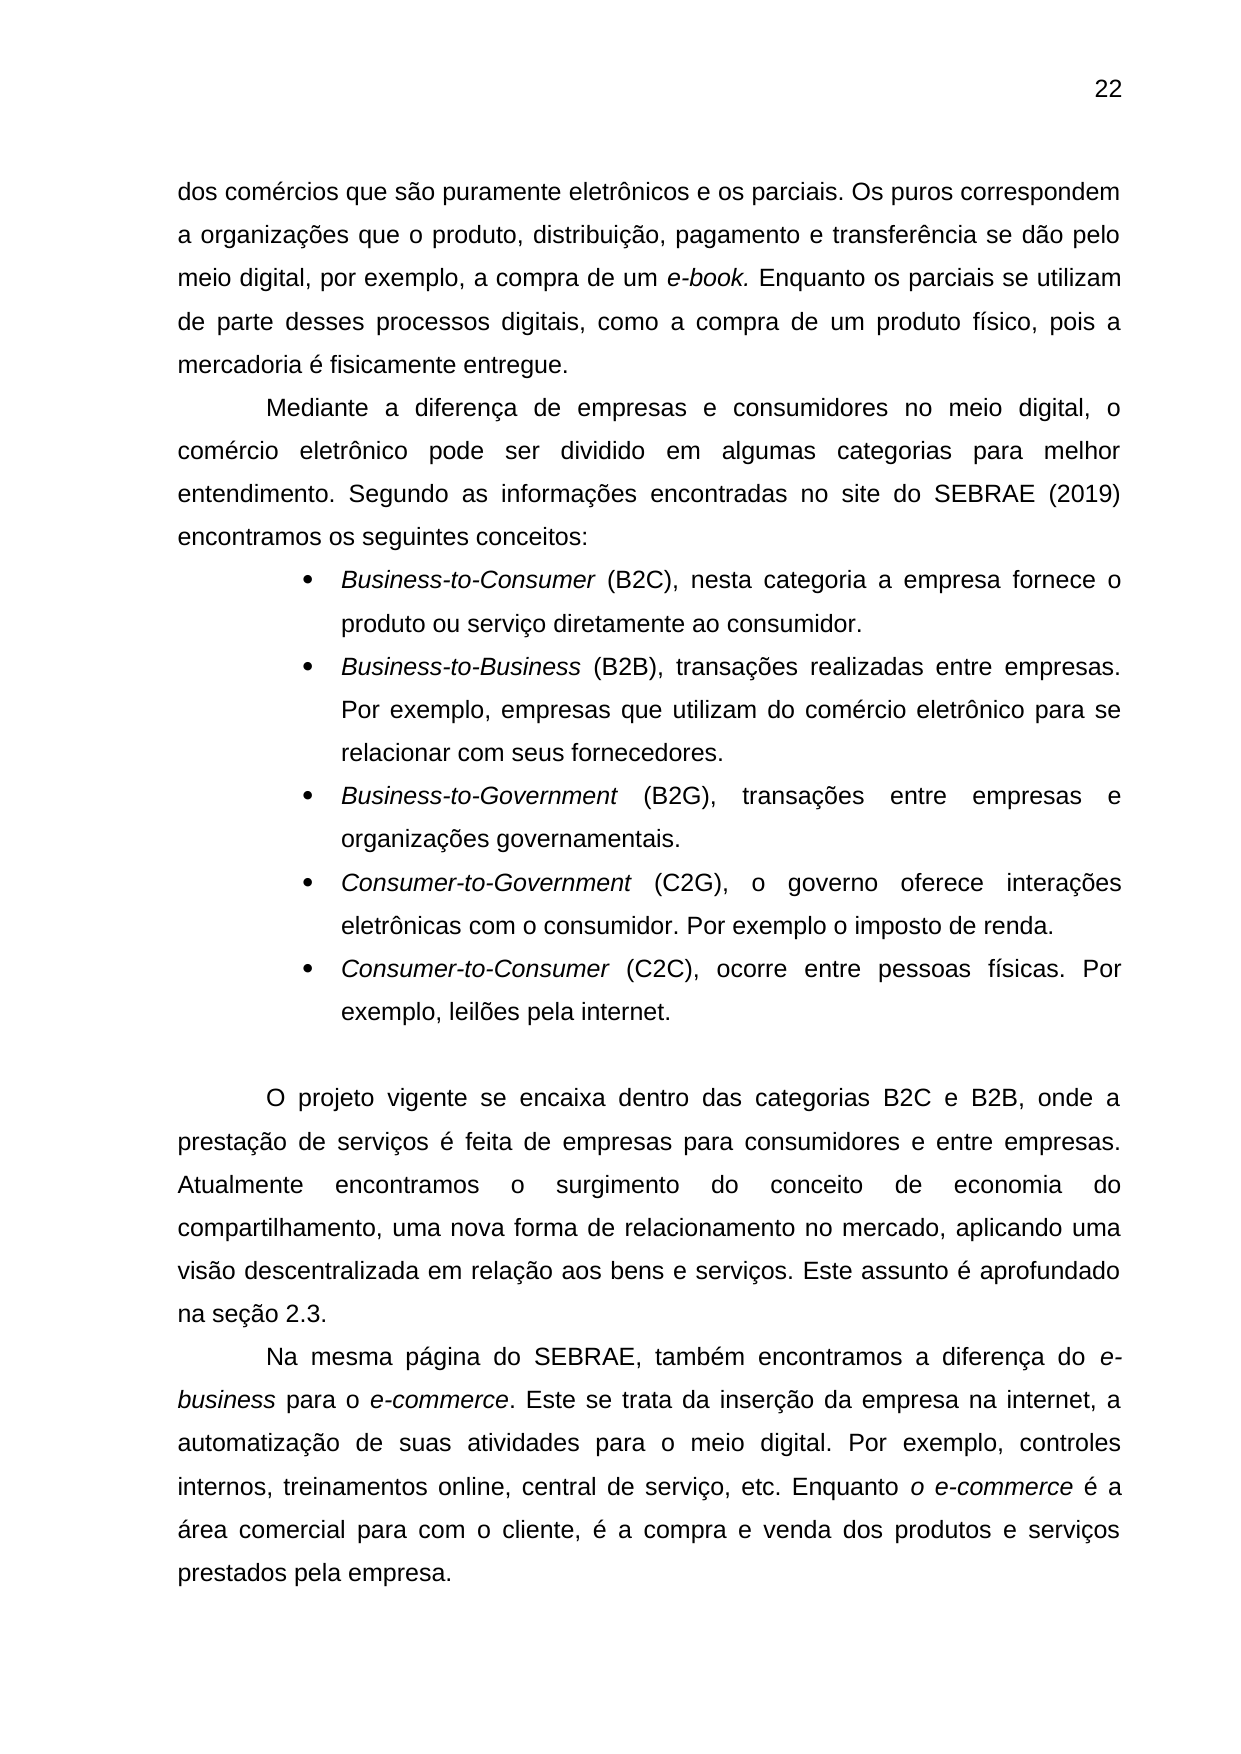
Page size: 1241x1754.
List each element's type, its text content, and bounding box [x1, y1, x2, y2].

list Consumer-to-Consumer (C2C), ocorre entre pessoas físicas. Por exemplo, leilões pela internet. [303, 954, 1122, 1026]
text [177, 177, 1122, 378]
list Business-to-Business (B2B), transações realizadas entre empresas. Por exemplo, empresas que utilizam do comércio eletrônico para se relacionar com seus fornecedores. [303, 652, 1122, 767]
list Business-to-Consumer (B2C), nesta categoria a empresa fornece o produto ou serviço diretamente ao consumidor. [303, 565, 1122, 637]
text O projeto vigente se encaixa dentro das categorias B2C e B2B, onde a prestação de serviços é feita de empresas para consumidores e entre empresas. Atualmente encontramos o surgimento do conceito de economia do compartilhamento, uma nova forma de relacionamento no mercado, aplicando uma visão descentralizada em relação aos bens e serviços. Este assunto é aprofundado na seção 2.3. [177, 1083, 1122, 1328]
list Business-to-Government (B2G), transações entre empresas e organizações governamentais. [303, 781, 1122, 853]
text Na mesma página do SEBRAE, também encontramos a diferença do e-business para o e-commerce. Este se trata da inserção da empresa na internet, a automatização de suas atividades para o meio digital. Por exemplo, controles internos, treinamentos online, central de serviço, etc. Enquanto o e-commerce é a área comercial para com o cliente, é a compra e venda dos produtos e serviços prestados pela empresa. [177, 1342, 1122, 1586]
text Mediante a diferença de empresas e consumidores no meio digital, o comércio eletrônico pode ser dividido em algumas categorias para melhor entendimento. Segundo as informações encontradas no site do SEBRAE (2019) encontramos os seguintes conceitos: [177, 393, 1122, 551]
list Consumer-to-Government (C2G), o governo oferece interações eletrônicas com o consumidor. Por exemplo o imposto de renda. [303, 867, 1122, 939]
